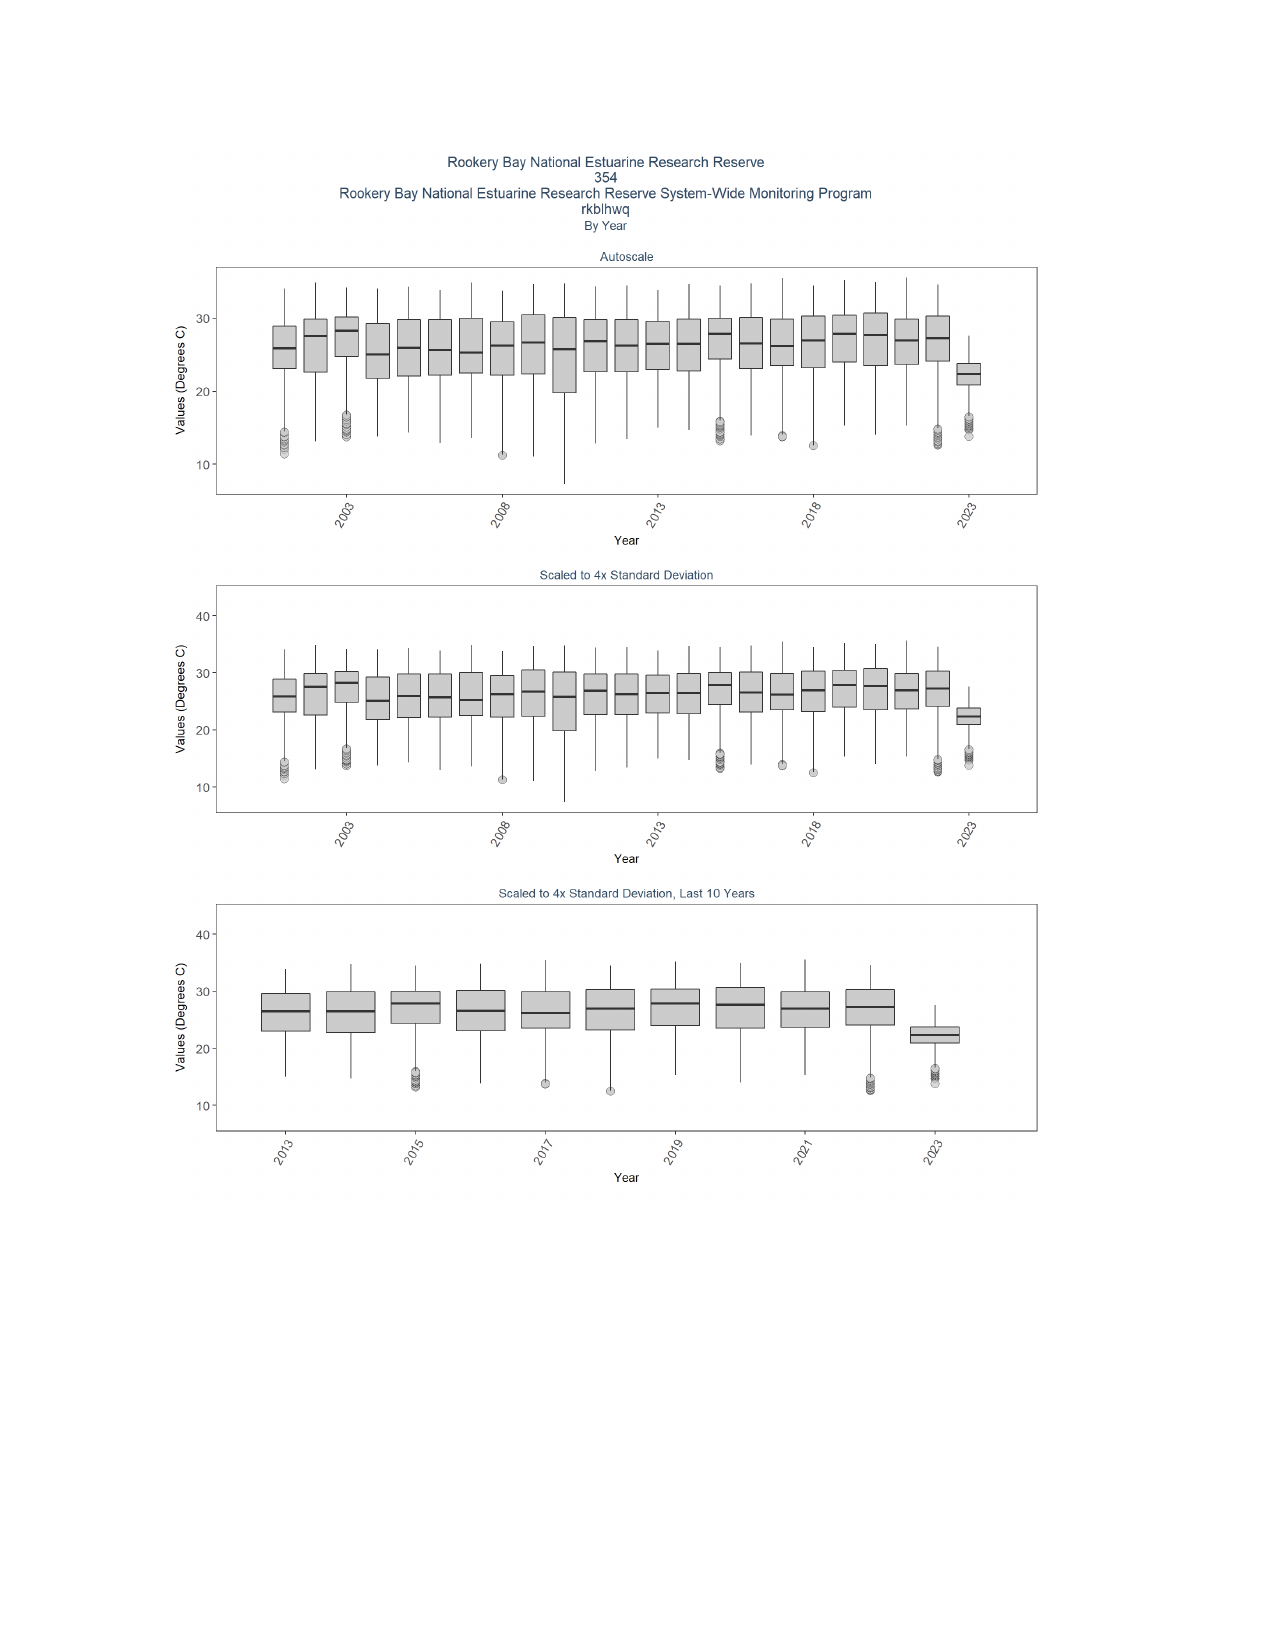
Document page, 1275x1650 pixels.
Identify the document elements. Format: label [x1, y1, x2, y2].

picture [168, 150, 1044, 1200]
